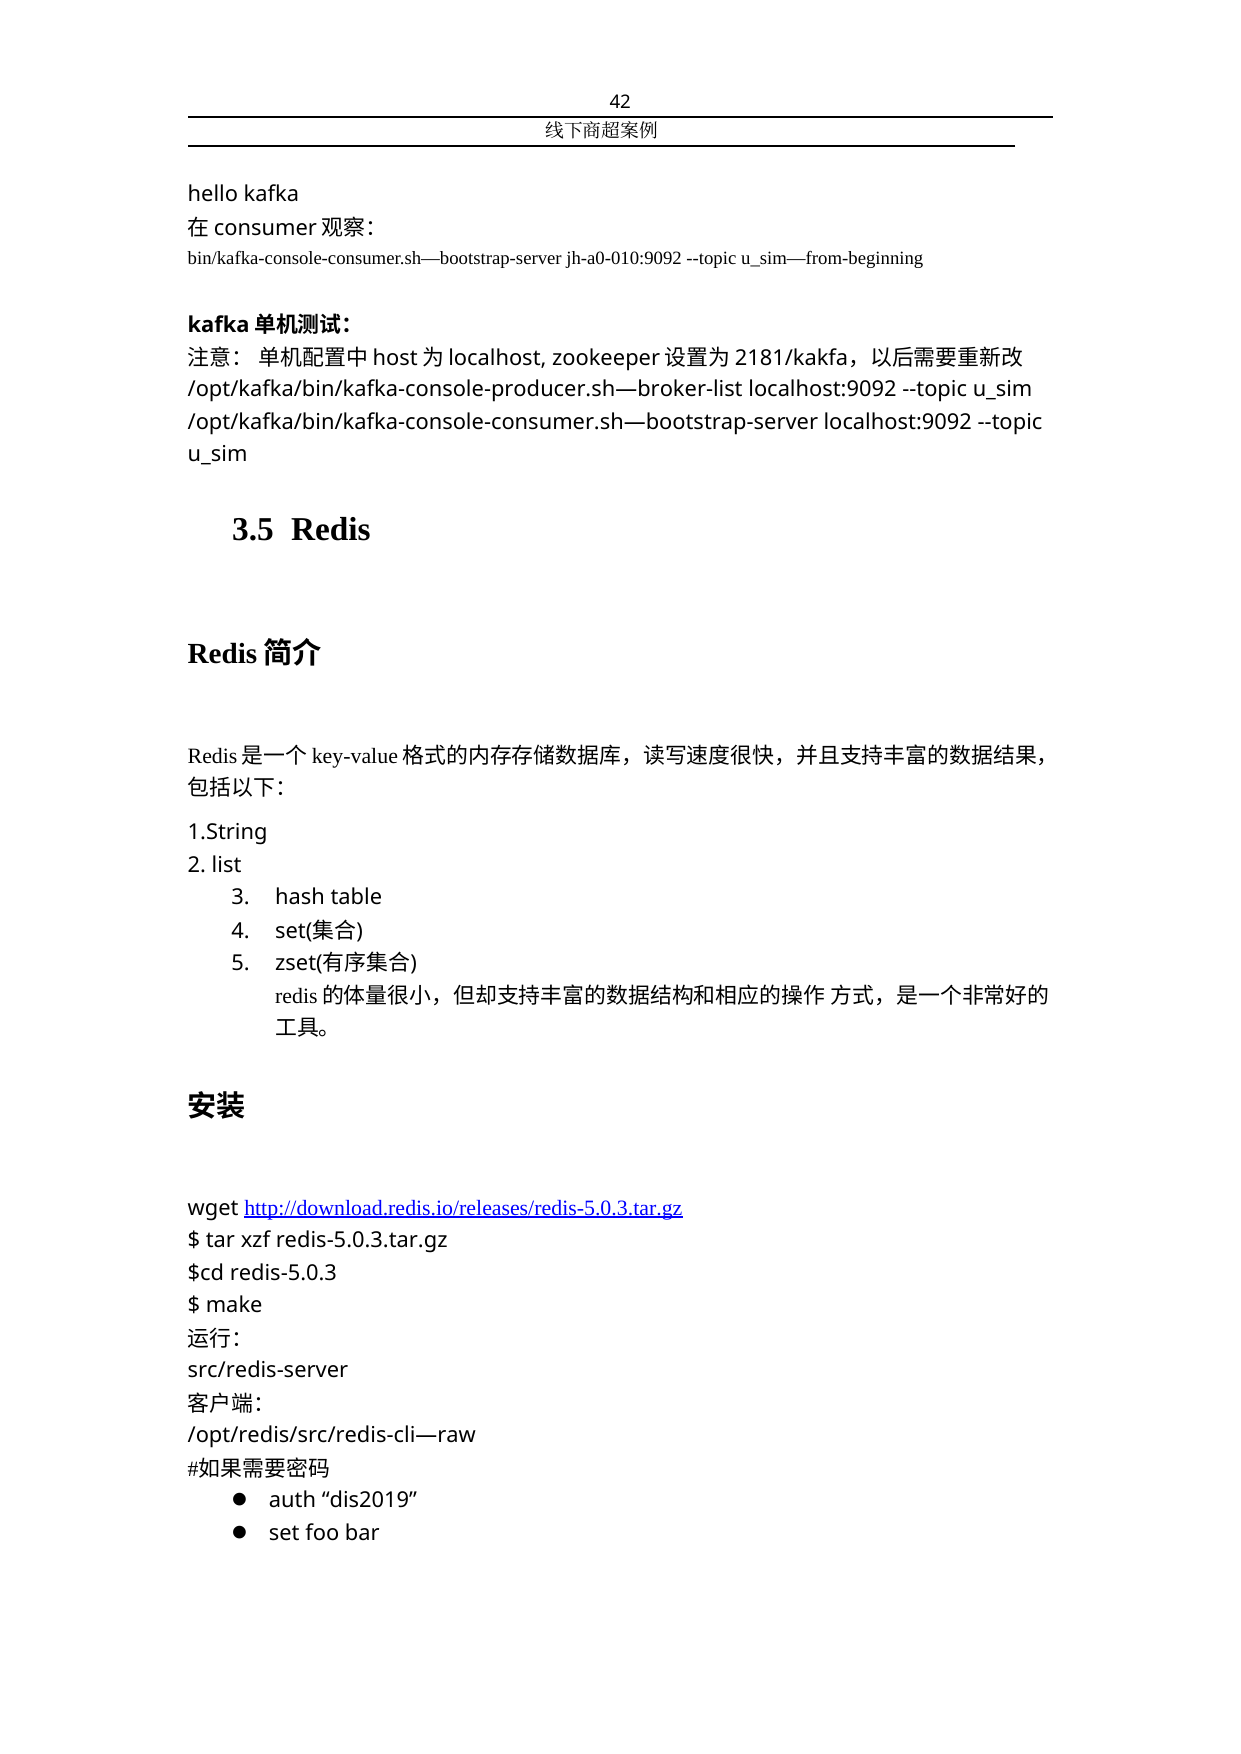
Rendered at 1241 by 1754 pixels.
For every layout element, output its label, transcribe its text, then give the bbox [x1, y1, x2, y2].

list /opt/redis/src/redis-cli—raw [187, 1418, 1053, 1450]
subtitle Redis [232, 496, 1053, 561]
list $ tar xzf redis-5.0.3.tar.gz [187, 1223, 1053, 1255]
text Redis是一个key-value格式的内存存储数据库，读写速度很快，并且支持丰富的数据结果，包括以下： [187, 737, 1053, 802]
subtitle Redis简介 [187, 618, 1053, 683]
text /opt/kafka/bin/kafka-console-consumer.sh—bootstrap-server localhost:9092 --topic u_sim [187, 404, 1053, 469]
list redis的体量很小，但却支持丰富的数据结构和相应的操作 方式，是一个非常好的工具。 [275, 977, 1053, 1042]
list hello kafka [187, 177, 1053, 209]
list set foo bar [231, 1515, 1053, 1548]
list 在consumer观察： [187, 209, 1053, 242]
list 3. hash table [231, 880, 1053, 912]
text 注意： 单机配置中host为localhost, zookeeper设置为2181/kakfa，以后需要重新改 [187, 339, 1053, 372]
list #如果需要密码 [187, 1450, 1053, 1483]
list 1.String [187, 815, 1053, 847]
list 客户端： [187, 1385, 1053, 1418]
list 5. zset(有序集合) [231, 945, 1053, 977]
list auth “dis2019” [231, 1483, 1053, 1515]
list 2. list [187, 847, 1053, 880]
text bin/kafka-console-consumer.sh—bootstrap-server jh-a0-010:9092 --topic u_sim—from-beginning [187, 242, 1053, 274]
subtitle 安装 [187, 1071, 1053, 1136]
text /opt/kafka/bin/kafka-console-producer.sh—broker-list localhost:9092 --topic u_sim [187, 372, 1053, 404]
list src/redis-server [187, 1353, 1053, 1385]
list $cd redis-5.0.3 [187, 1255, 1053, 1288]
list 4. set(集合) [231, 912, 1053, 945]
list 运行： [187, 1320, 1053, 1353]
text kafka单机测试： [187, 307, 1053, 339]
list wget http://download.redis.io/releases/redis-5.0.3.tar.gz [187, 1190, 1053, 1223]
list $ make [187, 1288, 1053, 1320]
